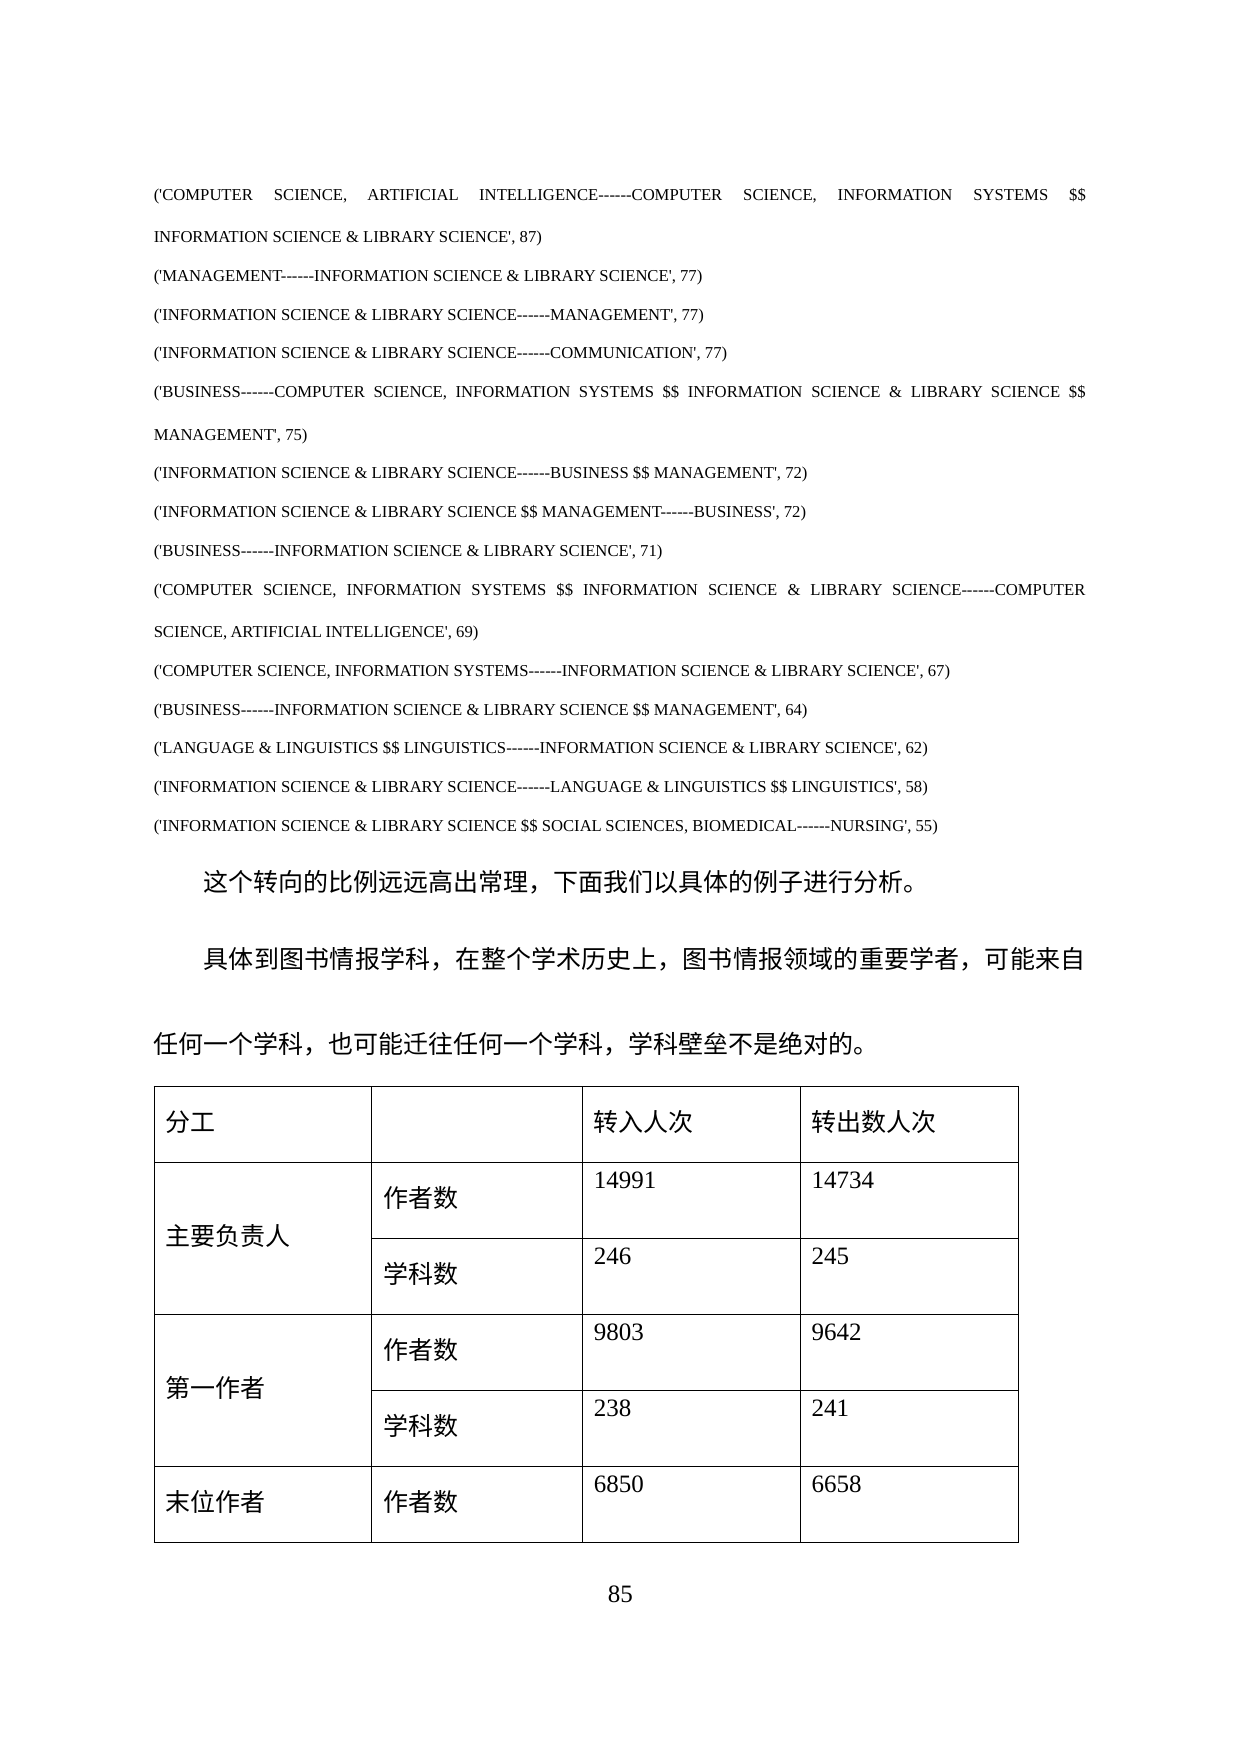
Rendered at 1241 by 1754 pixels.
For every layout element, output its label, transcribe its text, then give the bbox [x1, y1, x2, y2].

text ('INFORMATION SCIENCE & LIBRARY SCIENCE------MANAGEMENT', 77) [153, 297, 1087, 331]
table_cell 第一作者 [155, 1315, 371, 1466]
text ('BUSINESS------INFORMATION SCIENCE & LIBRARY SCIENCE', 71) [153, 533, 1087, 567]
table_cell 241 [801, 1391, 1018, 1466]
table_cell 9803 [583, 1315, 800, 1390]
text 这个转向的比例远远高出常理，下面我们以具体的例子进行分析。 [153, 847, 1087, 915]
table_cell 作者数 [372, 1467, 582, 1542]
text ('INFORMATION SCIENCE & LIBRARY SCIENCE------BUSINESS $$ MANAGEMENT', 72) [153, 456, 1087, 490]
table_cell 作者数 [372, 1315, 582, 1390]
table_cell 学科数 [372, 1239, 582, 1314]
text 具体到图书情报学科，在整个学术历史上，图书情报领域的重要学者，可能来自任何一个学科，也可能迁往任何一个学科，学科壁垒不是绝对的。 [153, 924, 1087, 1077]
table_cell 学科数 [372, 1391, 582, 1466]
table_header 分工 [155, 1087, 371, 1162]
table_cell 14734 [801, 1163, 1018, 1238]
table_cell 6658 [801, 1467, 1018, 1542]
text ('COMPUTER SCIENCE, INFORMATION SYSTEMS------INFORMATION SCIENCE & LIBRARY SCIENCE', 67) [153, 653, 1087, 687]
table_cell 6850 [583, 1467, 800, 1542]
table_header [372, 1087, 582, 1162]
table_cell 238 [583, 1391, 800, 1466]
text ('INFORMATION SCIENCE & LIBRARY SCIENCE $$ SOCIAL SCIENCES, BIOMEDICAL------NURSING', 55) [153, 808, 1087, 842]
text ('INFORMATION SCIENCE & LIBRARY SCIENCE------COMMUNICATION', 77) [153, 336, 1087, 370]
table_cell 246 [583, 1239, 800, 1314]
text ('MANAGEMENT------INFORMATION SCIENCE & LIBRARY SCIENCE', 77) [153, 258, 1087, 292]
text ('LANGUAGE & LINGUISTICS $$ LINGUISTICS------INFORMATION SCIENCE & LIBRARY SCIENCE', 62) [153, 731, 1087, 764]
table_cell 9642 [801, 1315, 1018, 1390]
text ('INFORMATION SCIENCE & LIBRARY SCIENCE------LANGUAGE & LINGUISTICS $$ LINGUISTICS', 58) [153, 769, 1087, 803]
text ('BUSINESS------INFORMATION SCIENCE & LIBRARY SCIENCE $$ MANAGEMENT', 64) [153, 692, 1087, 726]
table_cell 14991 [583, 1163, 800, 1238]
text ('COMPUTER SCIENCE, ARTIFICIAL INTELLIGENCE------COMPUTER SCIENCE, INFORMATION SYSTEMS $$ INFORMATION SCIENCE & LIBRARY SCIENCE', 87) [153, 177, 1087, 253]
text ('BUSINESS------COMPUTER SCIENCE, INFORMATION SYSTEMS $$ INFORMATION SCIENCE & LIBRARY SCIENCE $$ MANAGEMENT', 75) [153, 374, 1087, 451]
table_cell 主要负责人 [155, 1163, 371, 1314]
table_header 转入人次 [583, 1087, 800, 1162]
table_cell 作者数 [372, 1163, 582, 1238]
table_header 转出数人次 [801, 1087, 1018, 1162]
text ('COMPUTER SCIENCE, INFORMATION SYSTEMS $$ INFORMATION SCIENCE & LIBRARY SCIENCE------COMPUTER SCIENCE, ARTIFICIAL INTELLIGENCE', 69) [153, 572, 1087, 648]
text ('INFORMATION SCIENCE & LIBRARY SCIENCE $$ MANAGEMENT------BUSINESS', 72) [153, 494, 1087, 528]
table_cell 245 [801, 1239, 1018, 1314]
table_cell 末位作者 [155, 1467, 371, 1542]
